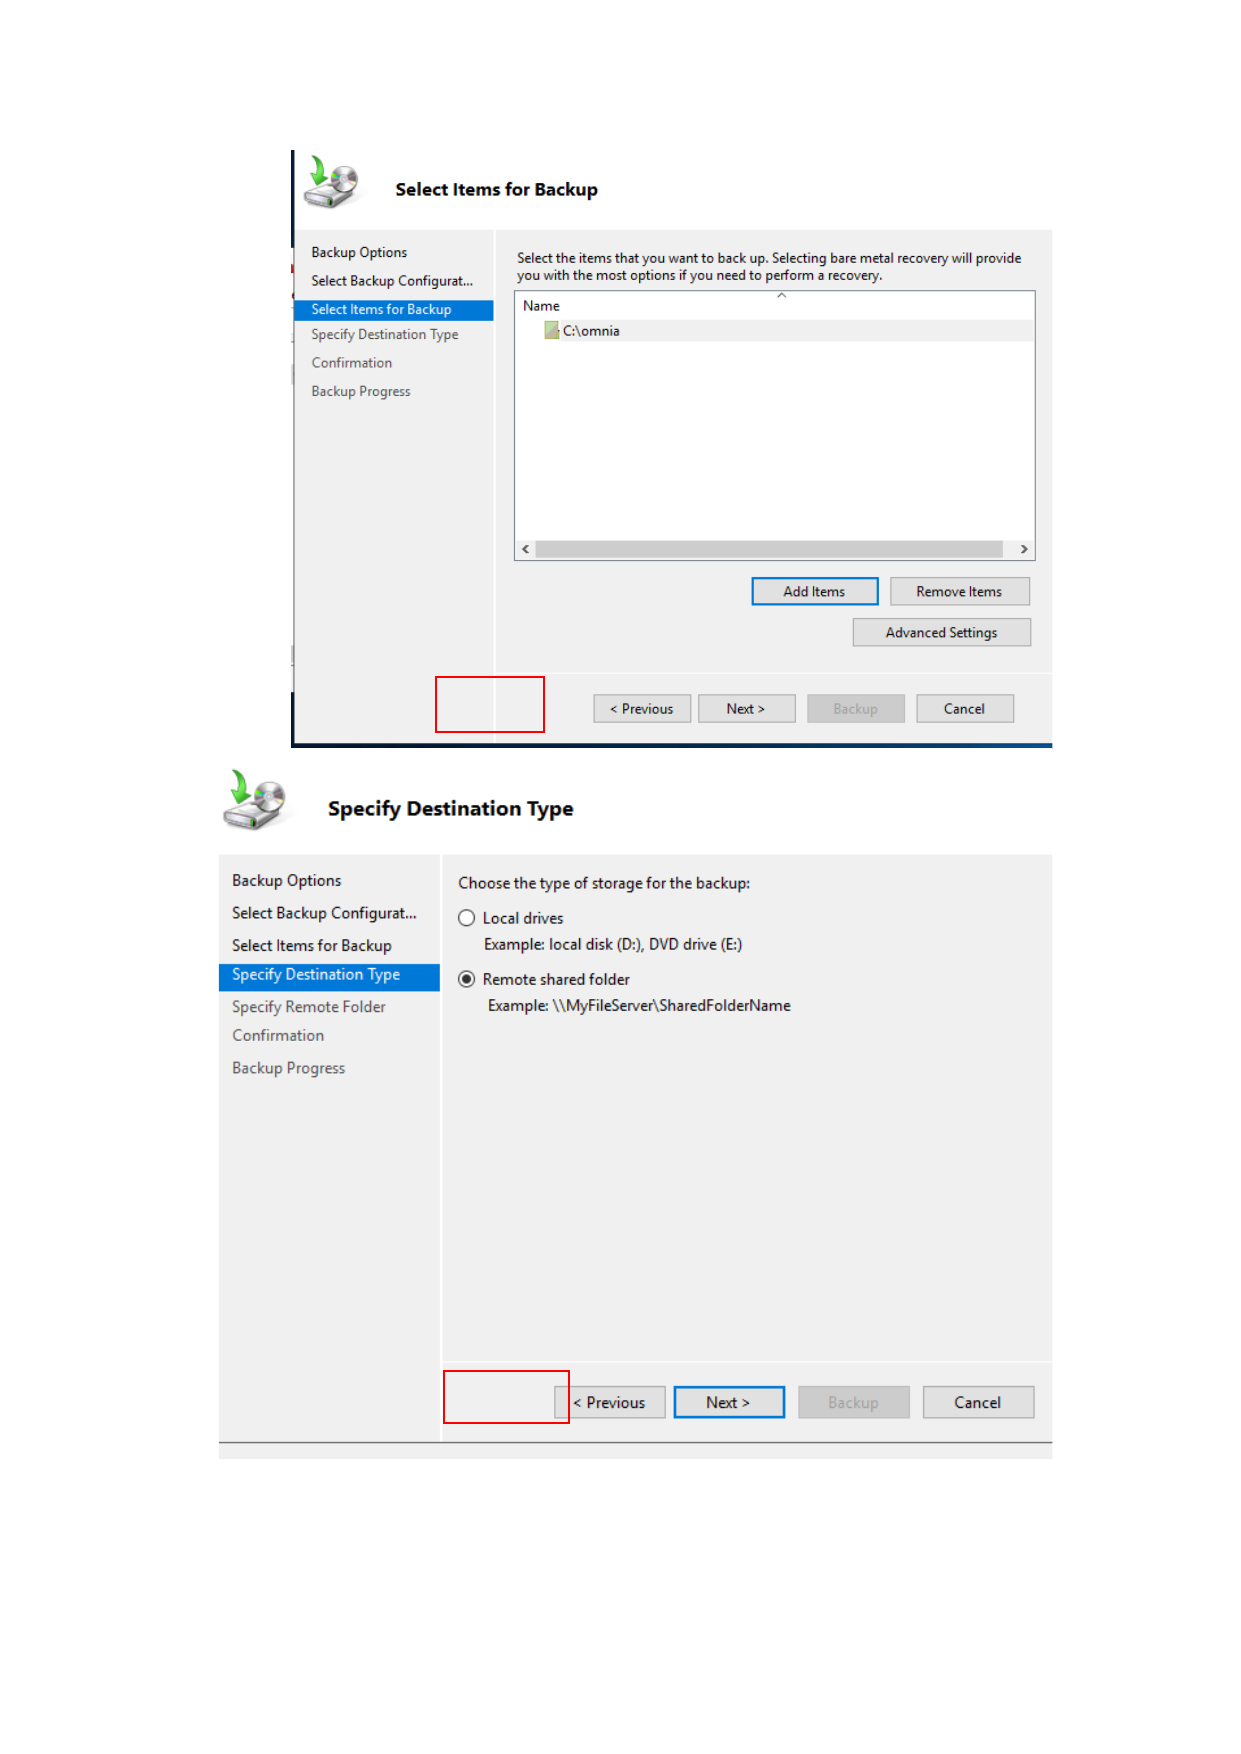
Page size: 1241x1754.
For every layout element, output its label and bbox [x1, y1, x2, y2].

picture [218, 150, 1053, 1459]
